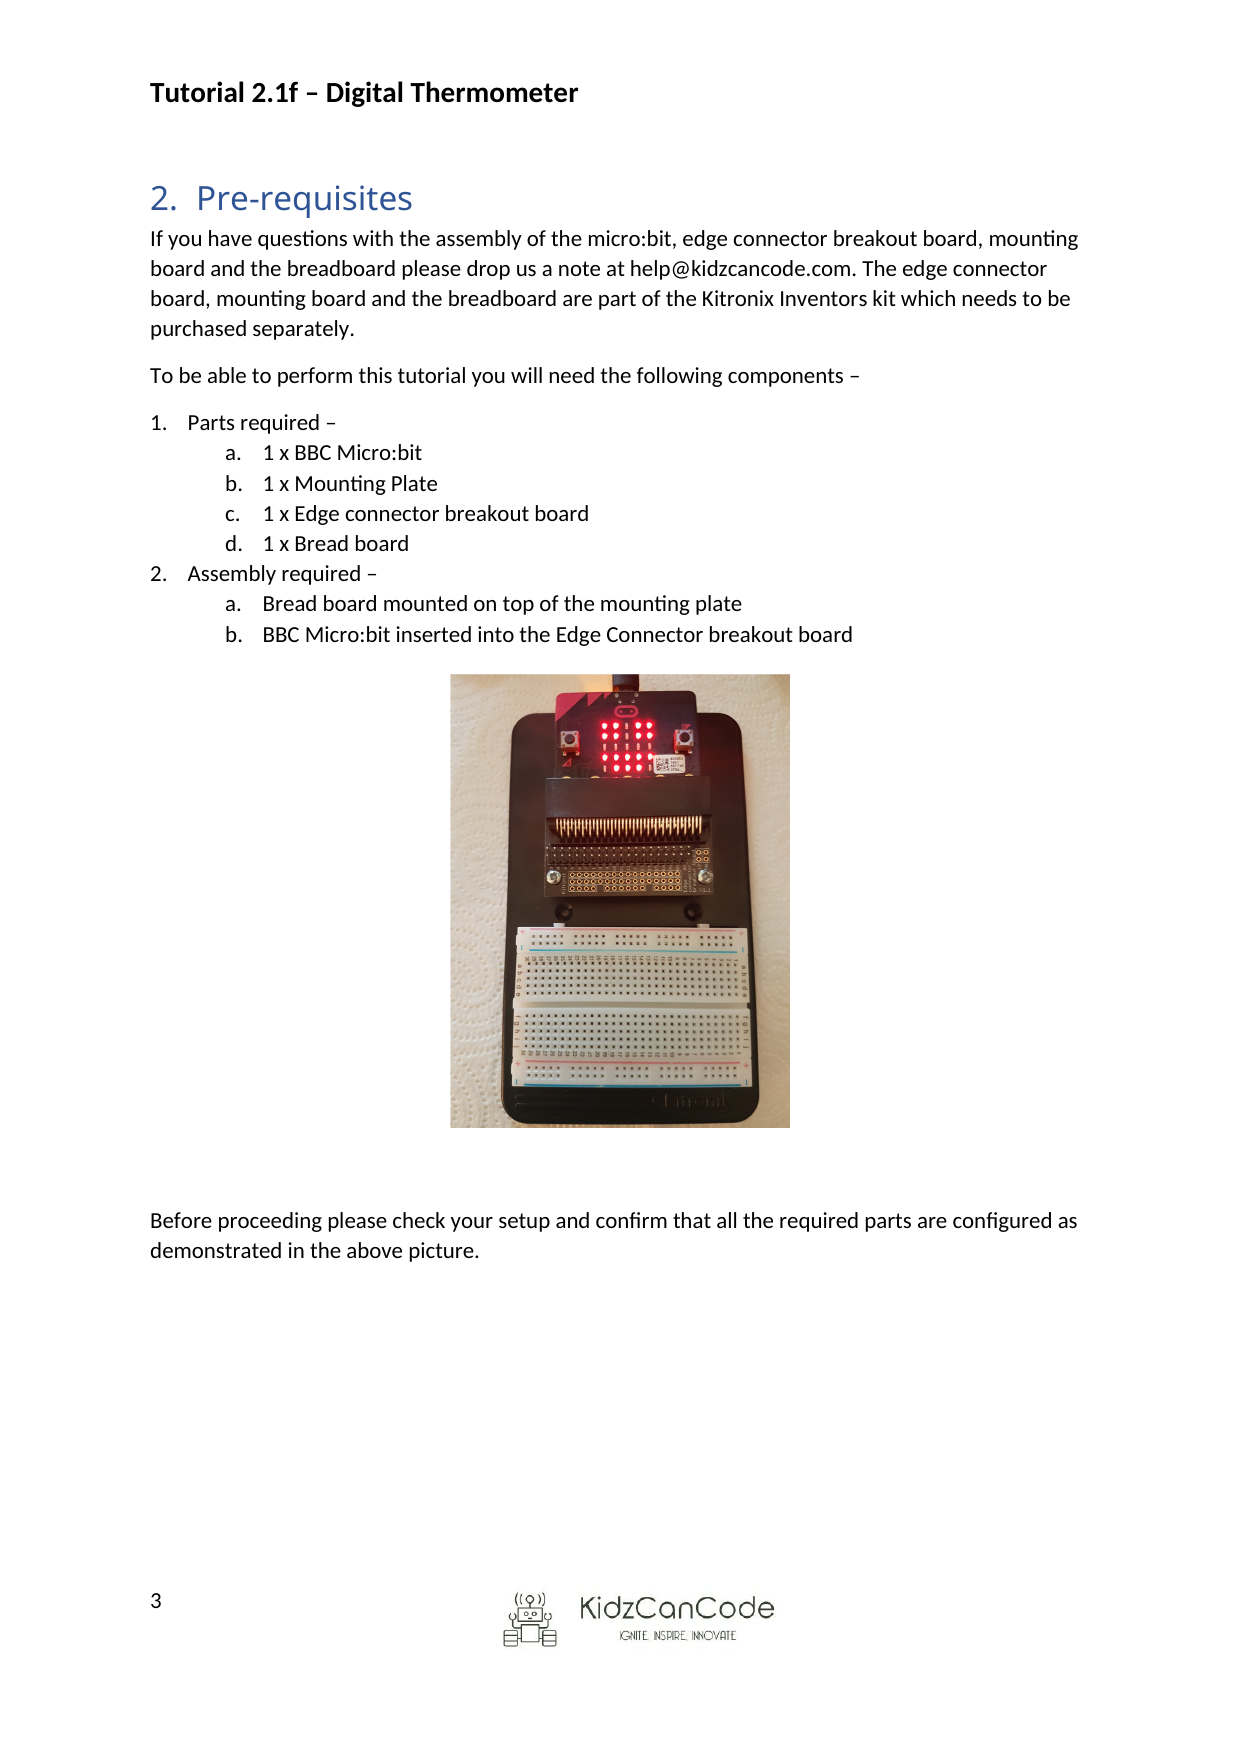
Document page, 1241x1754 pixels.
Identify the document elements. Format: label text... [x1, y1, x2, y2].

picture [497, 1586, 781, 1653]
list Bread board mounted on top of the mounting plate [225, 589, 1090, 618]
list Parts required – [150, 408, 1090, 436]
picture [451, 675, 790, 1127]
list 1 x BBC Micro:bit [225, 438, 1090, 467]
list Assembly required – [150, 559, 1090, 587]
text Before proceeding please check your setup and confirm that all the required parts are configured as demonstrated in the above picture. [150, 1206, 1090, 1264]
list 1 x Mounting Plate [225, 469, 1090, 497]
list 1 x Bread board [225, 529, 1090, 557]
text If you have questions with the assembly of the micro:bit, edge connector breakout board, mounting board and the breadboard please drop us a note at help@kidzcancode.com. The edge connector board, mounting board and the breadboard are part of the Kitronix Inventors kit which needs to be purchased separately. [150, 224, 1090, 343]
text To be able to perform this tutorial you will need the following components – [150, 361, 1090, 389]
list BBC Micro:bit inserted into the Edge Connector breakout board [225, 620, 1090, 648]
subtitle Pre-requisites [150, 175, 1090, 220]
list 1 x Edge connector breakout board [225, 499, 1090, 527]
